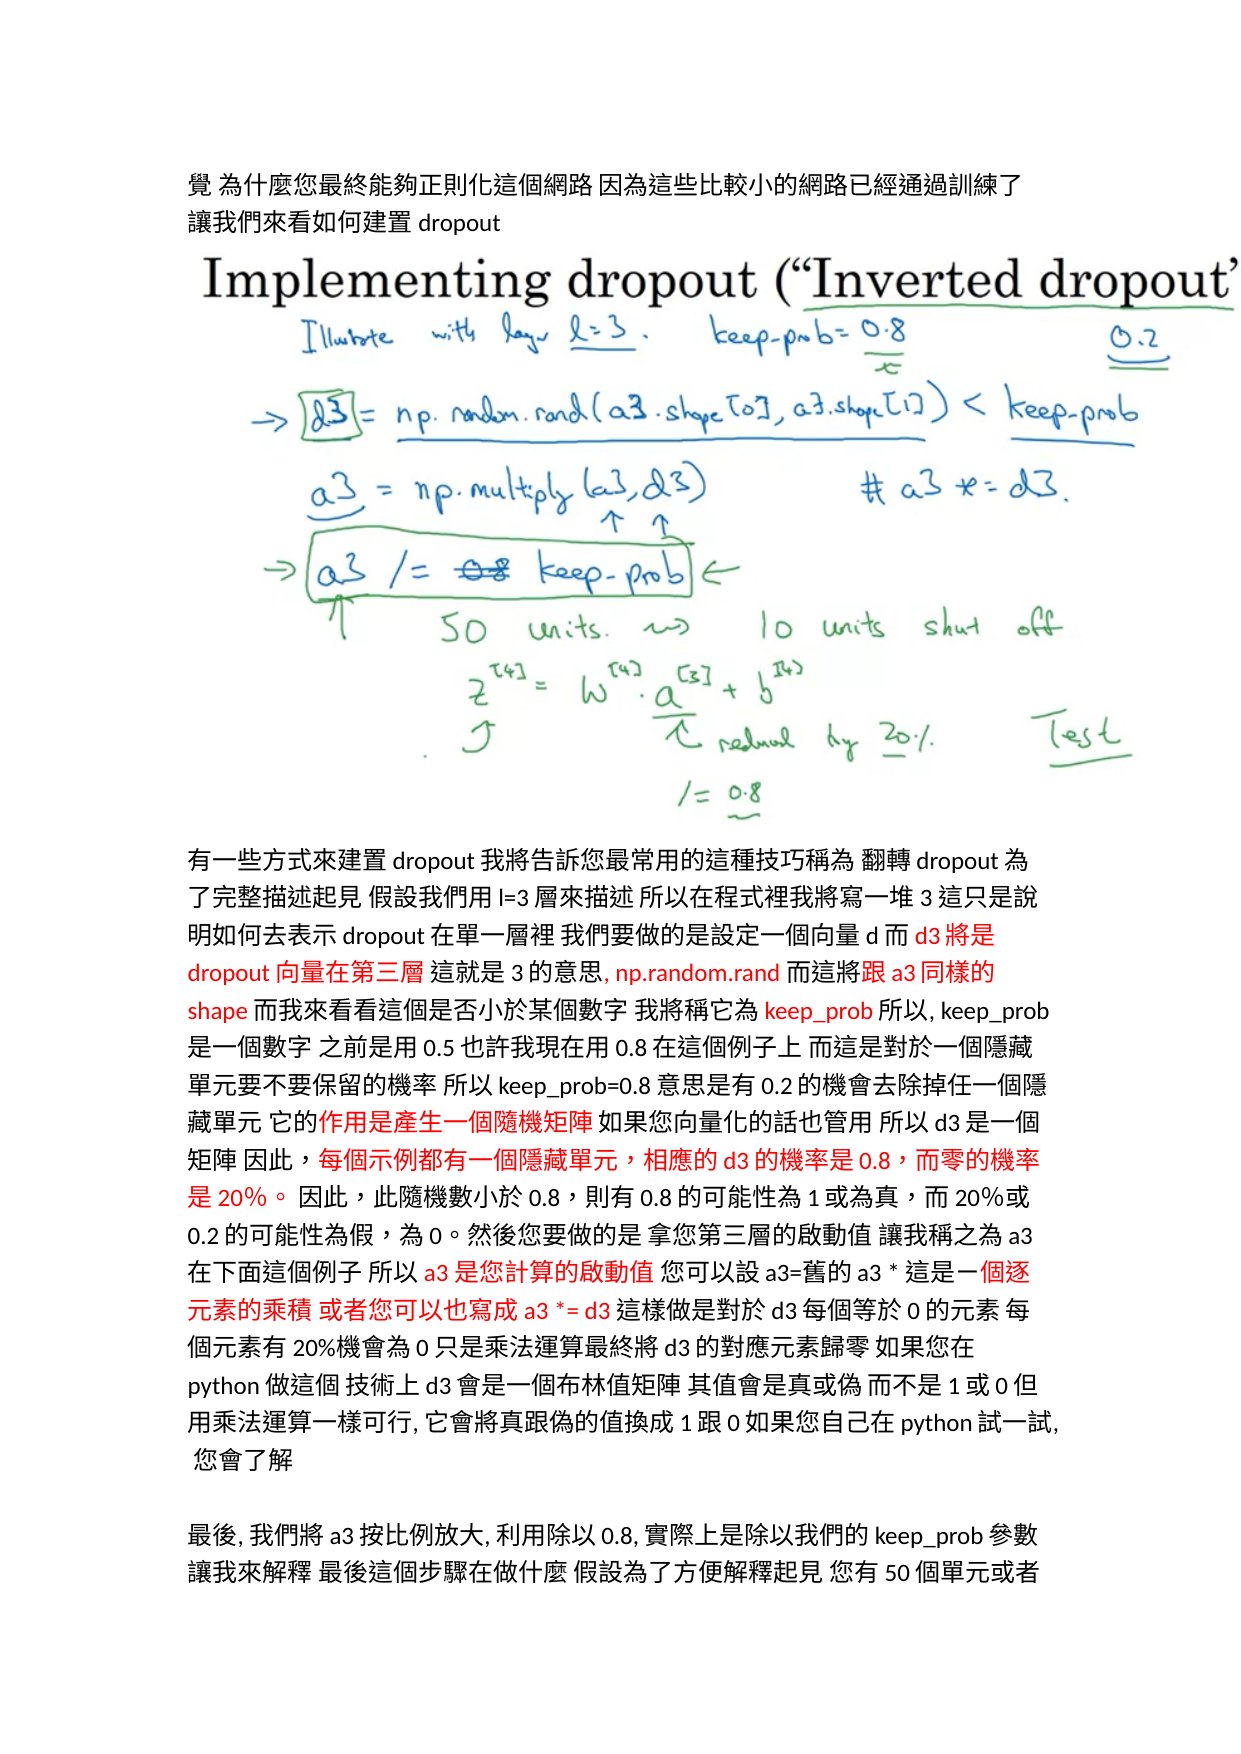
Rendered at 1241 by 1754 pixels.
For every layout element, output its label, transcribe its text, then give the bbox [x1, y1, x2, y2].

picture [187, 239, 1241, 827]
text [187, 164, 1053, 239]
text 有一些方式來建置dropout 我將告訴您最常用的這種技巧稱為 翻轉dropout 為了完整描述起見 假設我們用l=3層來描述 所以在程式裡我將寫一堆3 這只是說明如何去表示dropout在單一層裡 我們要做的是設定一個向量d 而d3將是dropout向量在第三層 這就是3的意思, np.random.rand 而這將跟a3同樣的shape 而我來看看這個是否小於某個數字 我將稱它為keep_prob 所以, keep_prob是一個數字 之前是用0.5 也許我現在用0.8 在這個例子上 而這是對於一個隱藏單元要不要保留的機率 所以keep_prob=0.8意思是有0.2的機會去除掉任一個隱藏單元 它的作用是產生一個隨機矩陣 如果您向量化的話也管用 所以d3是一個矩陣 因此，每個示例都有一個隱藏單元，相應的d3的機率是0.8，而零的機率是20％。 因此，此隨機數小於0.8，則有0.8的可能性為1或為真，而20％或0.2的可能性為假，為0。然後您要做的是 拿您第三層的啟動值 讓我稱之為a3 在下面這個例子 所以 a3 是您計算的啟動值 您可以設a3=舊的a3 * 這是ㄧ個逐元素的乘積 或者您可以也寫成 a3 *= d3 這樣做是對於d3每個等於0的元素 每個元素有20%機會為0 只是乘法運算最終將d3的對應元素歸零 如果您在python做這個 技術上d3會是一個布林值矩陣 其值會是真或偽 而不是1或0 但用乘法運算一樣可行, 它會將真跟偽的值換成1跟0 如果您自己在python試一試, 您會了解 [187, 839, 1053, 1477]
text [187, 1514, 1053, 1589]
